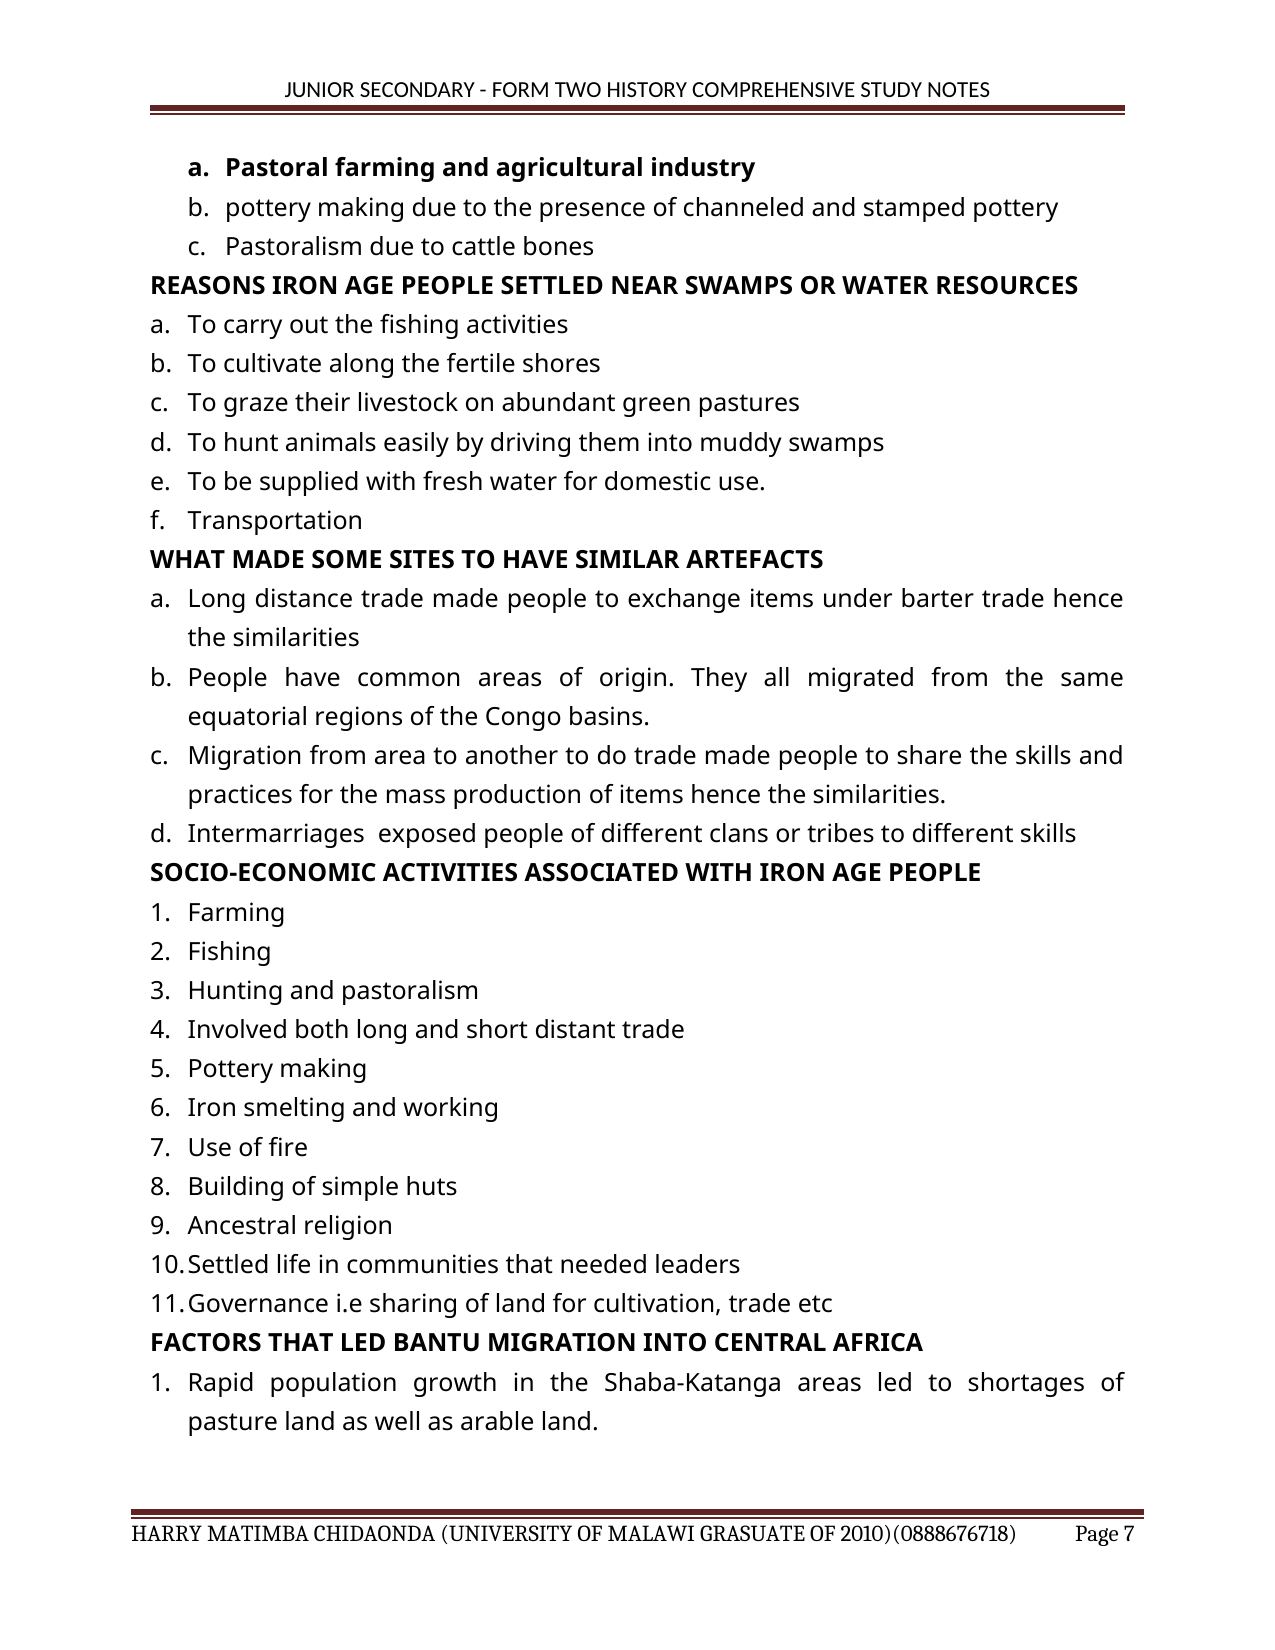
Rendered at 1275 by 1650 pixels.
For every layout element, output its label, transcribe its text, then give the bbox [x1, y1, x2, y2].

text REASONS IRON AGE PEOPLE SETTLED NEAR SWAMPS OR WATER RESOURCES [150, 267, 1125, 302]
list Pastoralism due to cattle bones [187, 228, 1125, 262]
list Ancestral religion [150, 1207, 1125, 1242]
list Rapid population growth in the Shaba-Katanga areas led to shortages of pasture land as well as arable land. [150, 1364, 1125, 1437]
list Pastoral farming and agricultural industry [187, 150, 1125, 184]
list Farming [150, 894, 1125, 928]
list Governance i.e sharing of land for cultivation, trade etc [150, 1286, 1125, 1320]
list To graze their livestock on abundant green pastures [150, 385, 1125, 419]
list Hunting and pastoralism [150, 972, 1125, 1007]
list To hunt animals easily by driving them into muddy swamps [150, 424, 1125, 458]
list Migration from area to another to do trade made people to share the skills and practices for the mass production of items hence the similarities. [150, 737, 1125, 811]
list To cultivate along the fertile shores [150, 346, 1125, 380]
list Fishing [150, 933, 1125, 967]
list Pottery making [150, 1051, 1125, 1085]
list Long distance trade made people to exchange items under barter trade hence the similarities [150, 581, 1125, 654]
list People have common areas of origin. They all migrated from the same equatorial regions of the Congo basins. [150, 659, 1125, 732]
text SOCIO-ECONOMIC ACTIVITIES ASSOCIATED WITH IRON AGE PEOPLE [150, 855, 1125, 889]
list Involved both long and short distant trade [150, 1012, 1125, 1046]
text FACTORS THAT LED BANTU MIGRATION INTO CENTRAL AFRICA [150, 1325, 1125, 1359]
list Use of fire [150, 1129, 1125, 1163]
list Transportation [150, 502, 1125, 537]
list pottery making due to the presence of channeled and stamped pottery [187, 189, 1125, 223]
list Intermarriages exposed people of different clans or tribes to different skills [150, 816, 1125, 850]
list Building of simple huts [150, 1168, 1125, 1202]
list Settled life in communities that needed leaders [150, 1247, 1125, 1281]
list Iron smelting and working [150, 1090, 1125, 1124]
list To be supplied with fresh water for domestic use. [150, 463, 1125, 497]
list To carry out the fishing activities [150, 307, 1125, 341]
text WHAT MADE SOME SITES TO HAVE SIMILAR ARTEFACTS [150, 542, 1125, 576]
